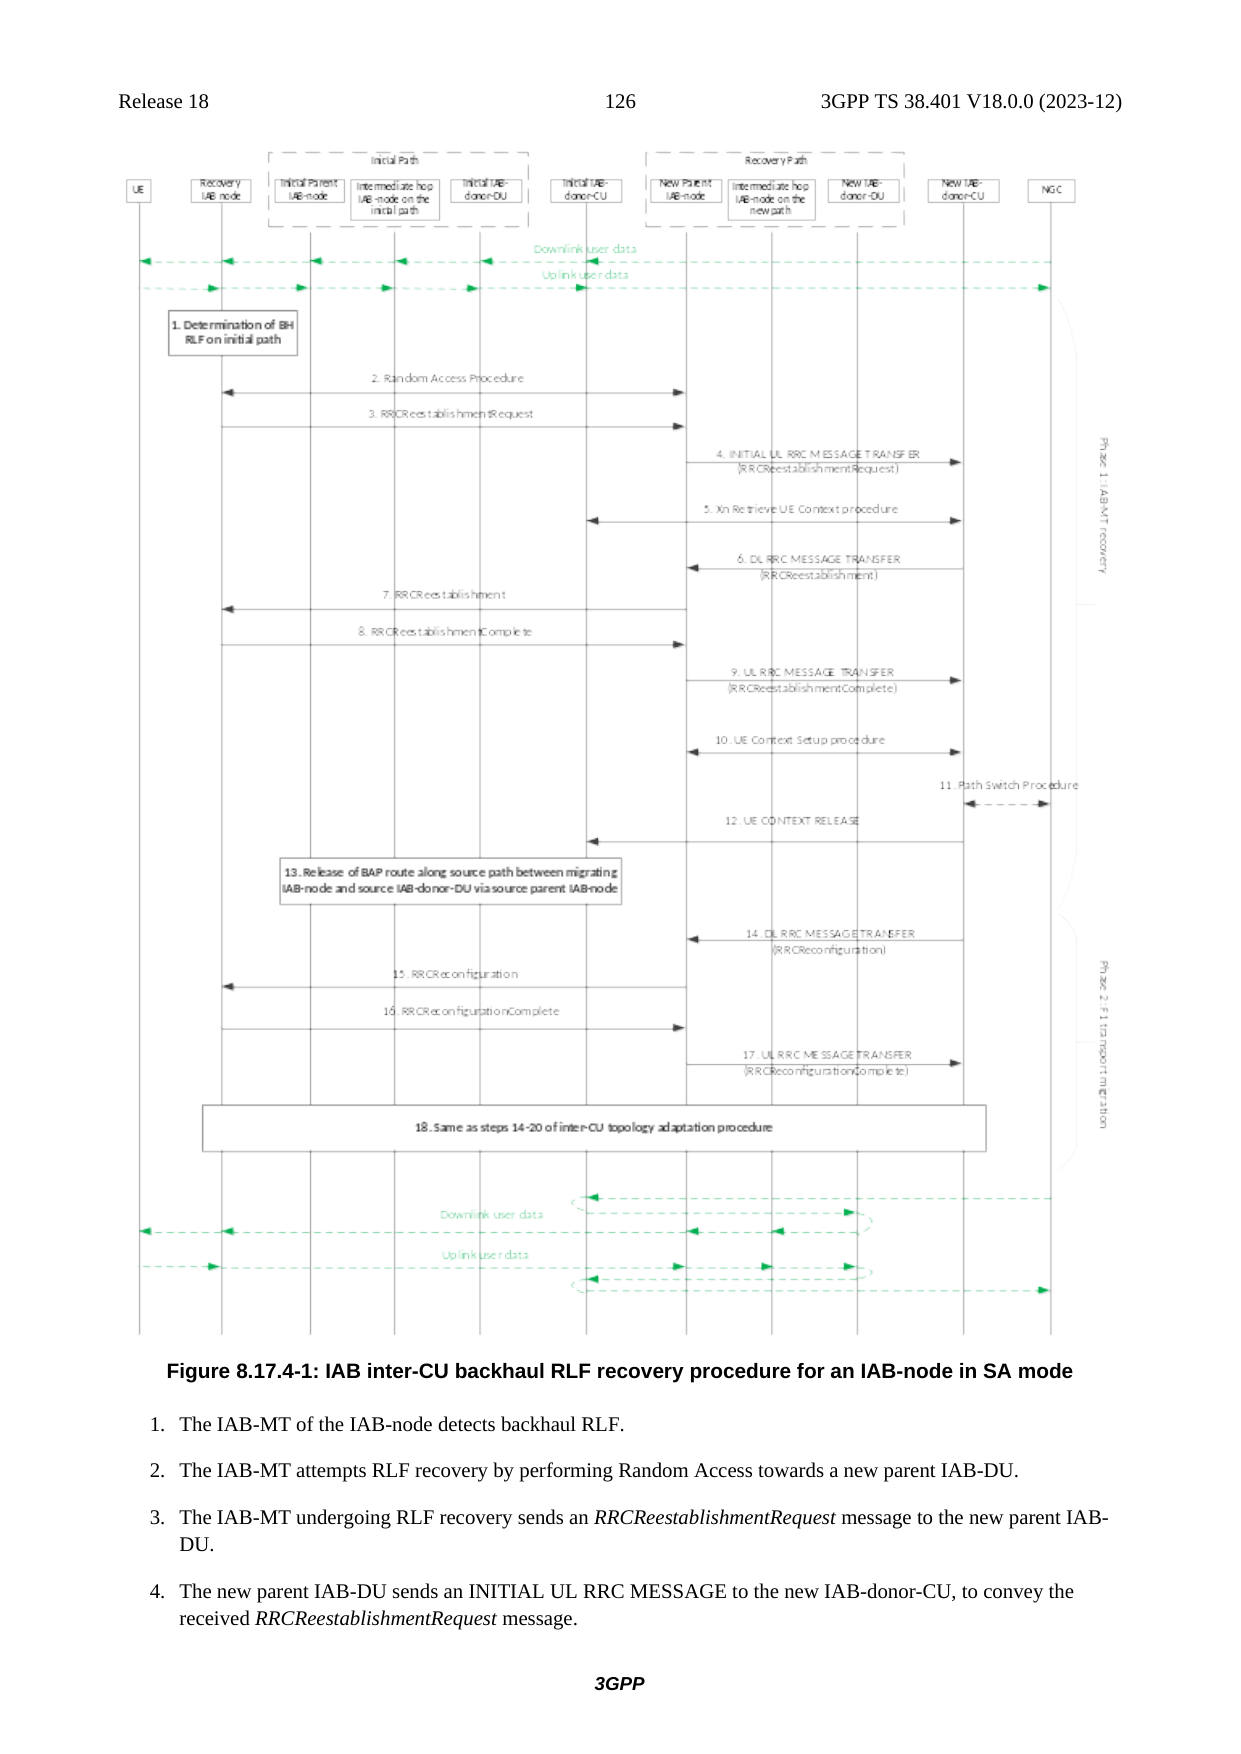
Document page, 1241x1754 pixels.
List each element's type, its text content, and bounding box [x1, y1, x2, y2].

text 3. The IAB-MT undergoing RLF recovery sends an RRCReestablishmentRequest message to the new parent IAB-DU. [149, 1504, 1122, 1556]
text Figure 8.17.4-1: IAB inter-CU backhaul RLF recovery procedure for an IAB-node in SA mode [118, 1359, 1122, 1383]
text 4. The new parent IAB-DU sends an INITIAL UL RRC MESSAGE to the new IAB-donor-CU, to convey the received RRCReestablishmentRequest message. [149, 1578, 1122, 1630]
text 2. The IAB-MT attempts RLF recovery by performing Random Access towards a new parent IAB-DU. [149, 1458, 1122, 1482]
text 1. The IAB-MT of the IAB-node detects backhaul RLF. [149, 1412, 1122, 1436]
